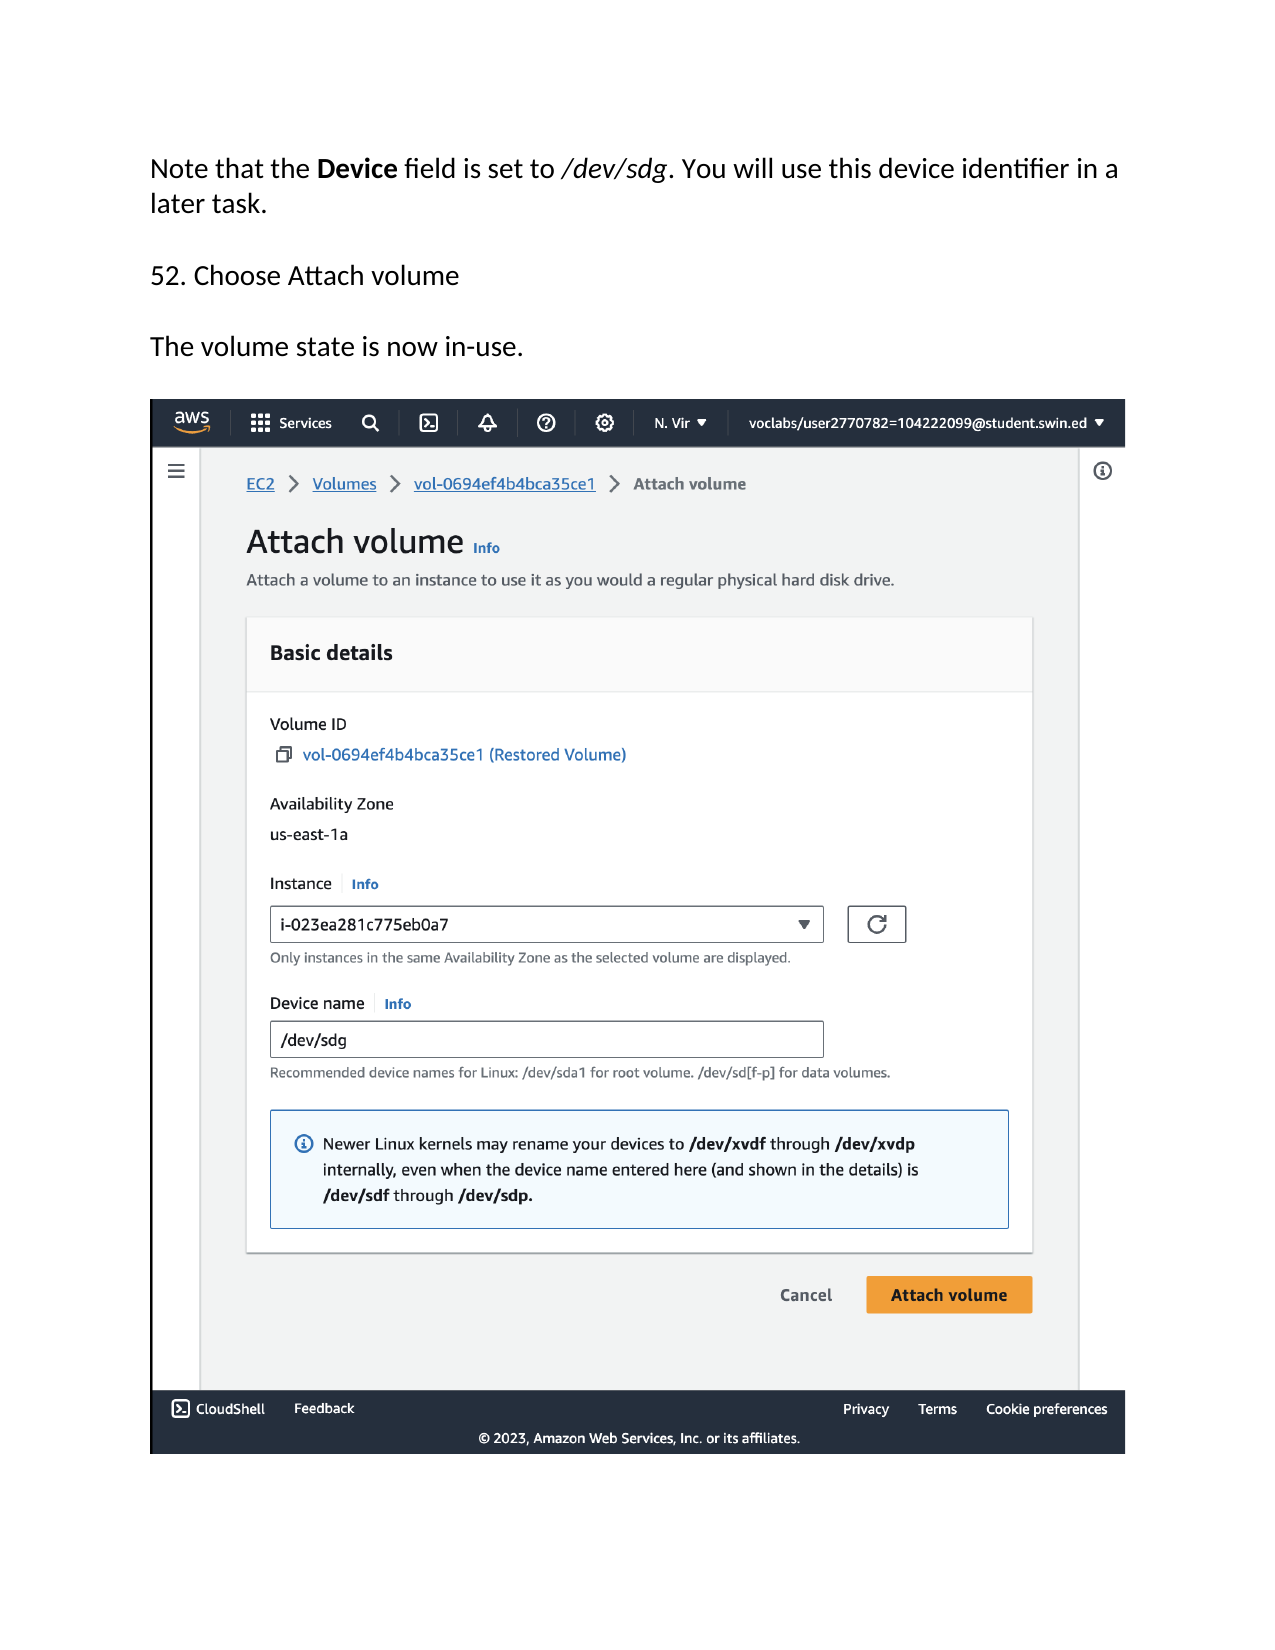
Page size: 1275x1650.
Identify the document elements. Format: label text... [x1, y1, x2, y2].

text Note that the Device field is set to /dev/sdg. You will use this device identifier in a later task. [150, 150, 1125, 221]
text 52. Choose Attach volume [150, 257, 1125, 292]
picture [150, 399, 1125, 1454]
text The volume state is now in-use. [150, 328, 1125, 364]
